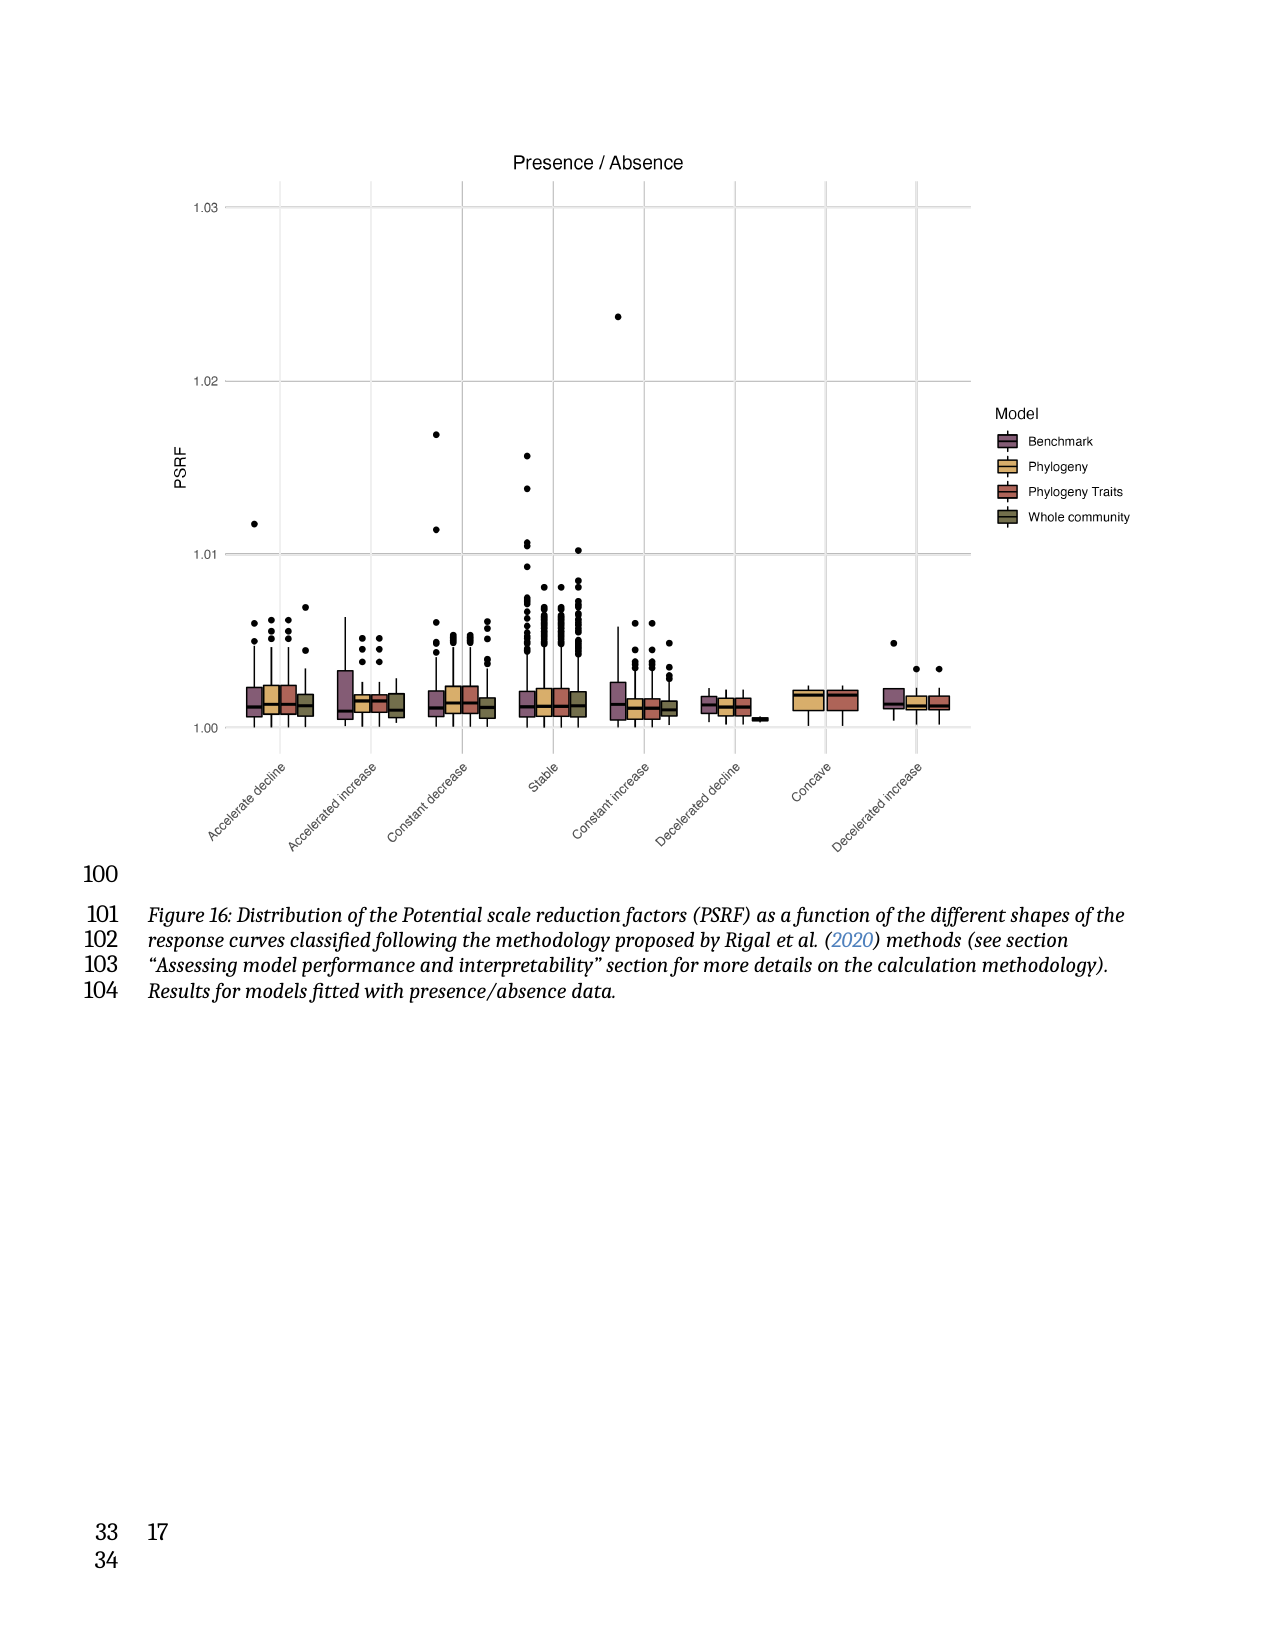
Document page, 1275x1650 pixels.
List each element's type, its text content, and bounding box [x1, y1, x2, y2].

text Figure 16: Distribution of the Potential scale reduction factors (PSRF) as a function of the different shapes of the response curves classified following the methodology proposed by Rigal et al. (2020) methods (see section “Assessing model performance and interpretability” section for more details on the calculation methodology). Results for models fitted with presence/absence data. [148, 903, 1127, 1004]
picture [166, 147, 1146, 882]
